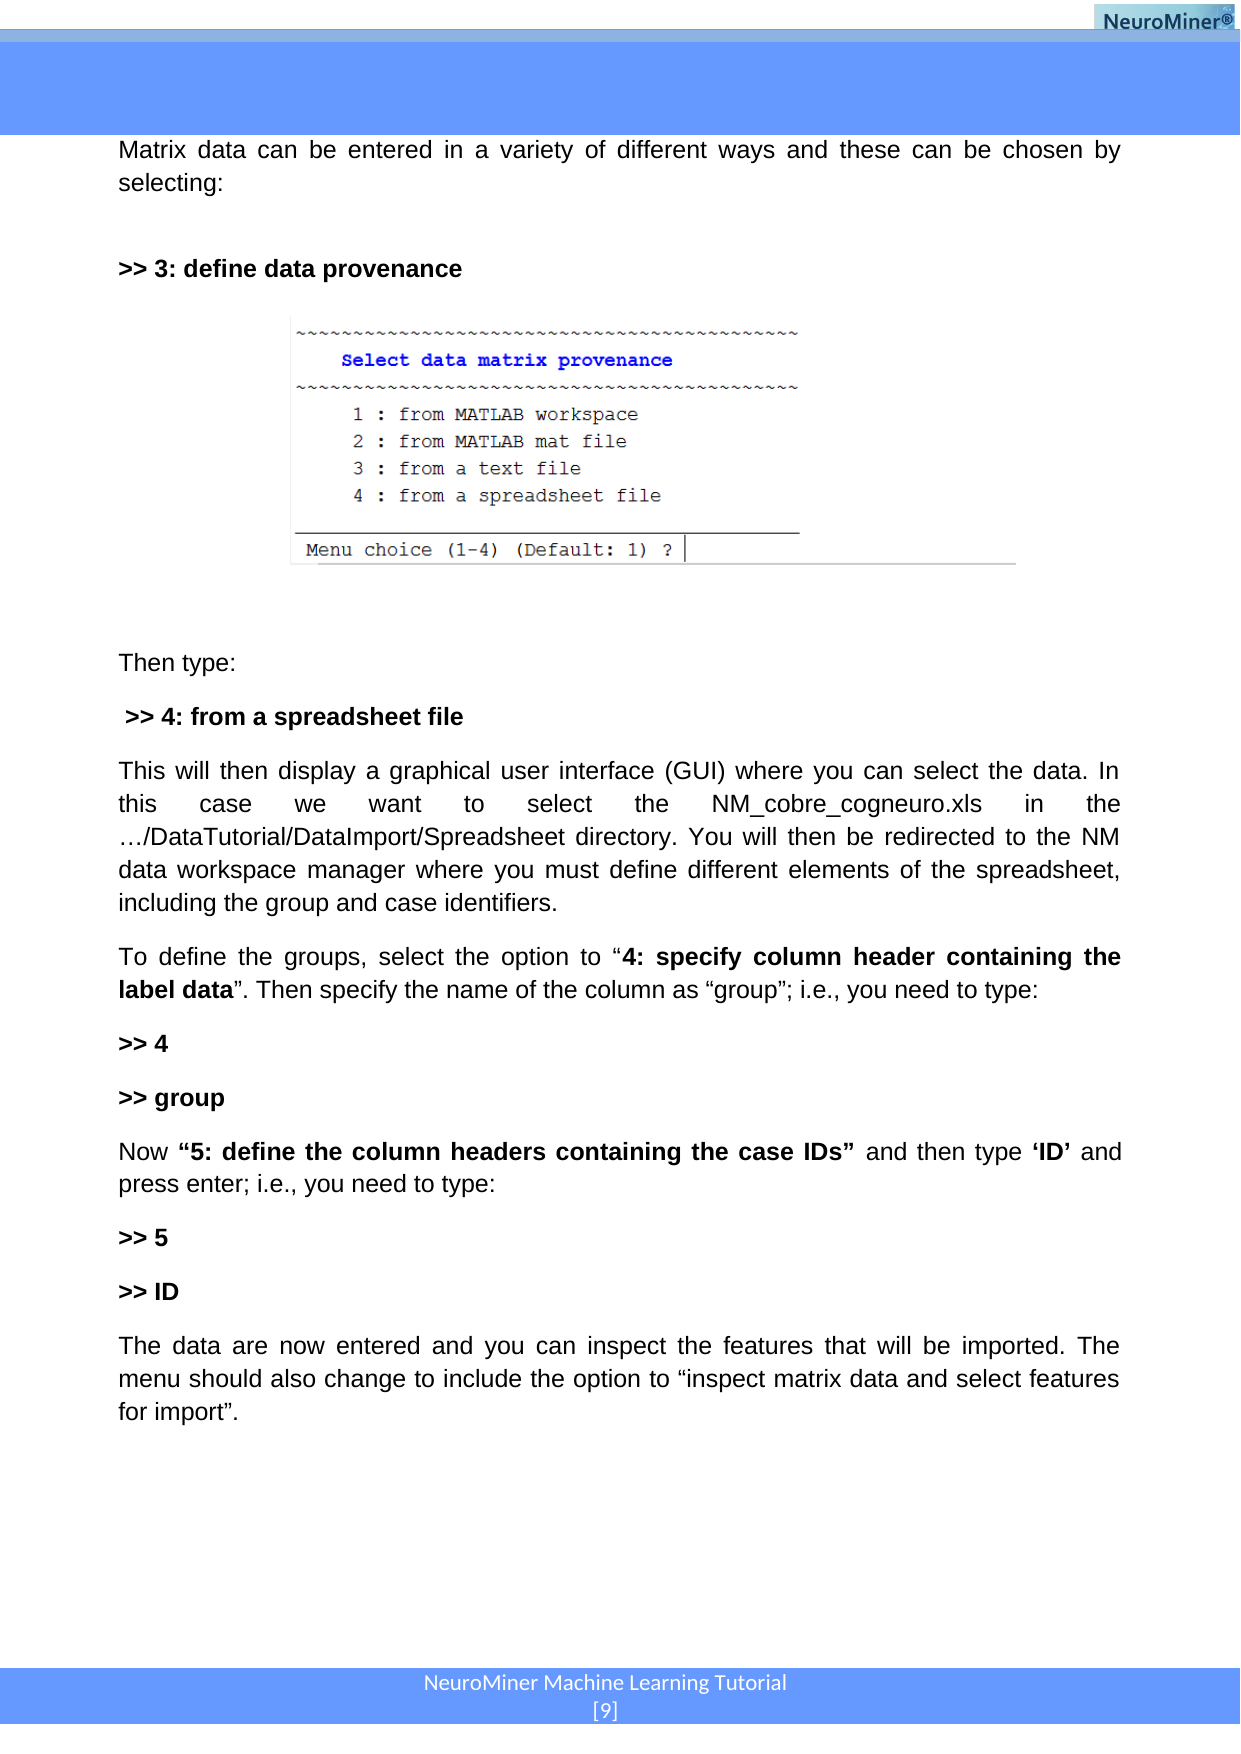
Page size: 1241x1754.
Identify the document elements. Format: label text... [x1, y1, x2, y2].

text Matrix data can be entered in a variety of different ways and these can be chosen by selecting: [118, 135, 1122, 229]
text >> 5 [118, 1223, 1122, 1252]
text Then type: [118, 648, 1122, 677]
picture [290, 316, 1016, 565]
text >> 4: from a spreadsheet file [118, 702, 1122, 731]
picture [1094, 4, 1235, 29]
text To define the groups, select the option to “4: specify column header containing the label data”. Then specify the name of the column as “group”; i.e., you need to type: [118, 942, 1122, 1004]
text >> 3: define data provenance [118, 254, 1122, 282]
text The data are now entered and you can inspect the features that will be imported. The menu should also change to include the option to “inspect matrix data and select features for import”. [118, 1331, 1122, 1426]
text This will then display a graphical user interface (GUI) where you can select the data. In this case we want to select the NM_cobre_cogneuro.xls in the …/DataTutorial/DataImport/Spreadsheet directory. You will then be redirected to the NM data workspace manager where you must define different elements of the spreadsheet, including the group and case identifiers. [118, 756, 1122, 917]
text >> group [118, 1083, 1122, 1111]
text >> ID [118, 1277, 1122, 1306]
text Now “5: define the column headers containing the case IDs” and then type ‘ID’ and press enter; i.e., you need to type: [118, 1136, 1122, 1198]
text >> 4 [118, 1029, 1122, 1057]
